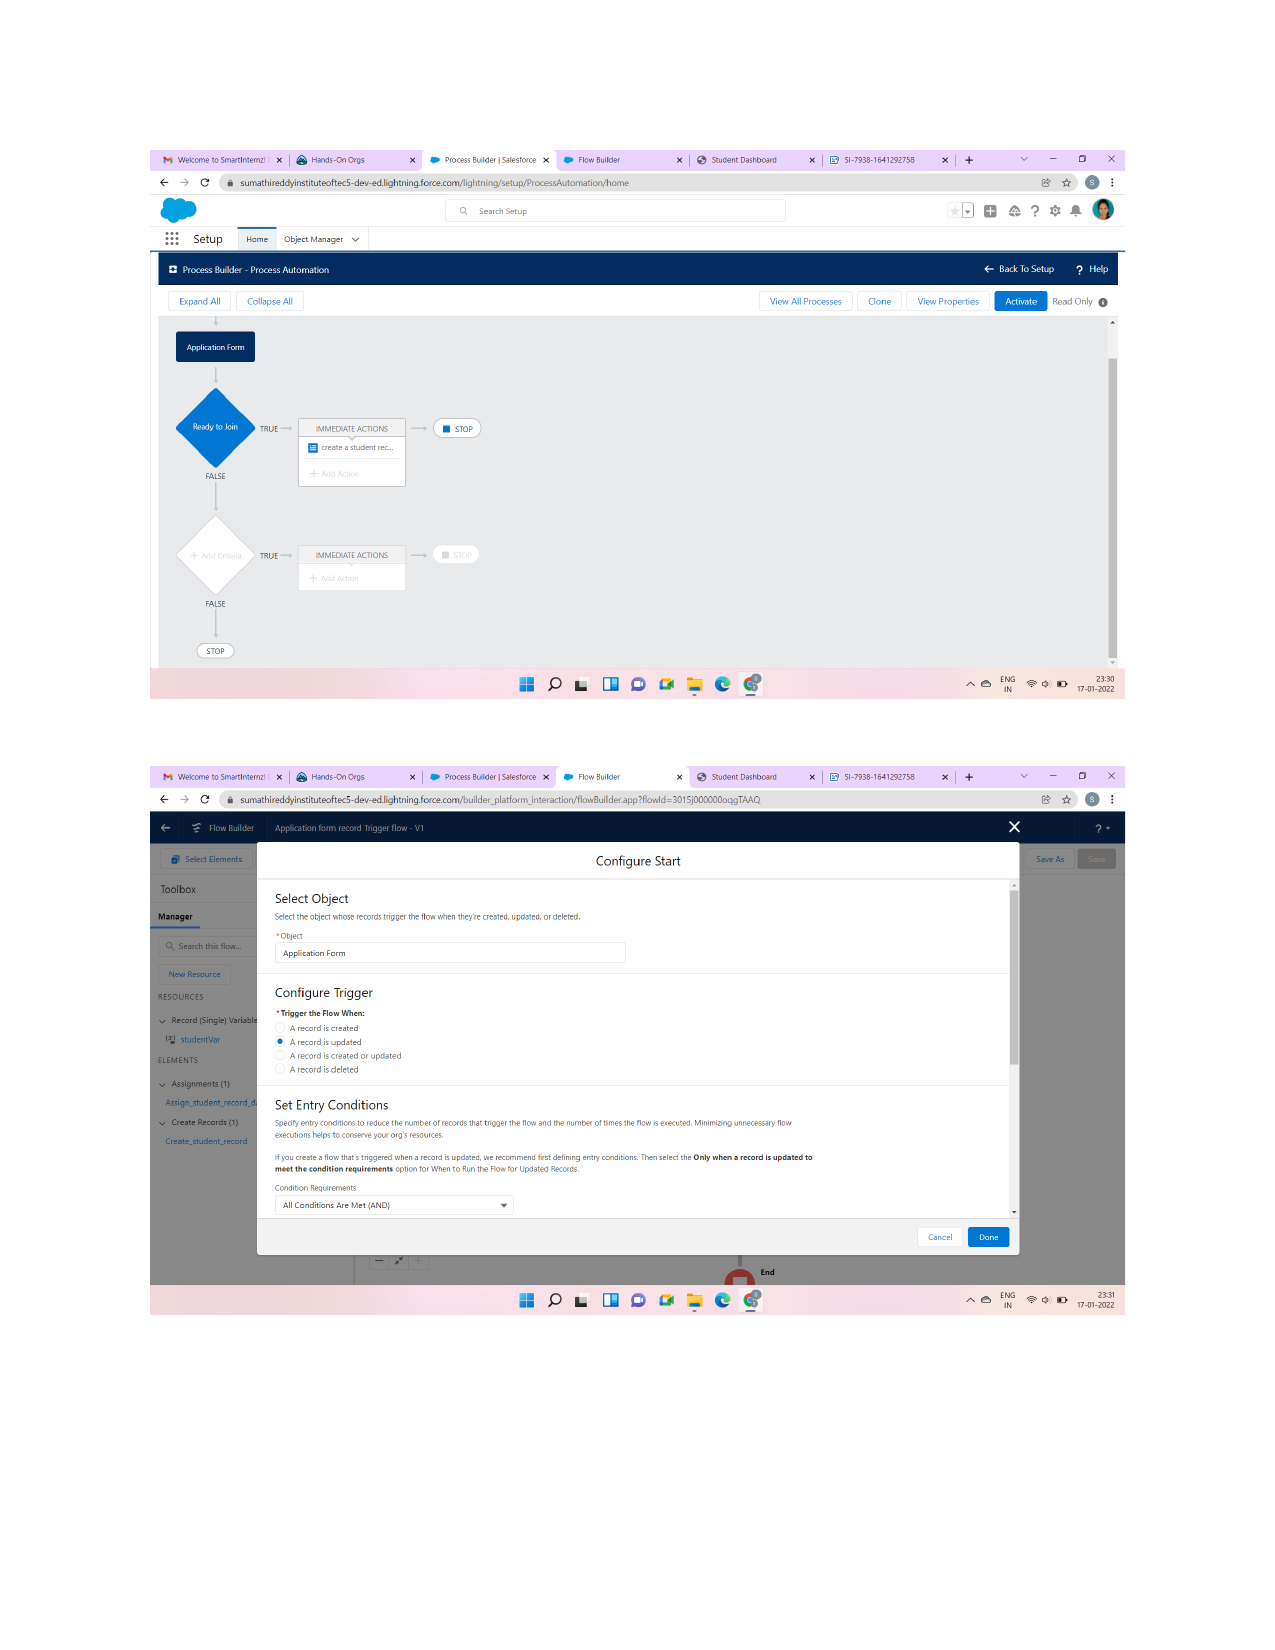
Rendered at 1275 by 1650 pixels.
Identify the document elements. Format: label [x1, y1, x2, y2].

picture [150, 766, 1125, 1315]
picture [150, 150, 1125, 699]
